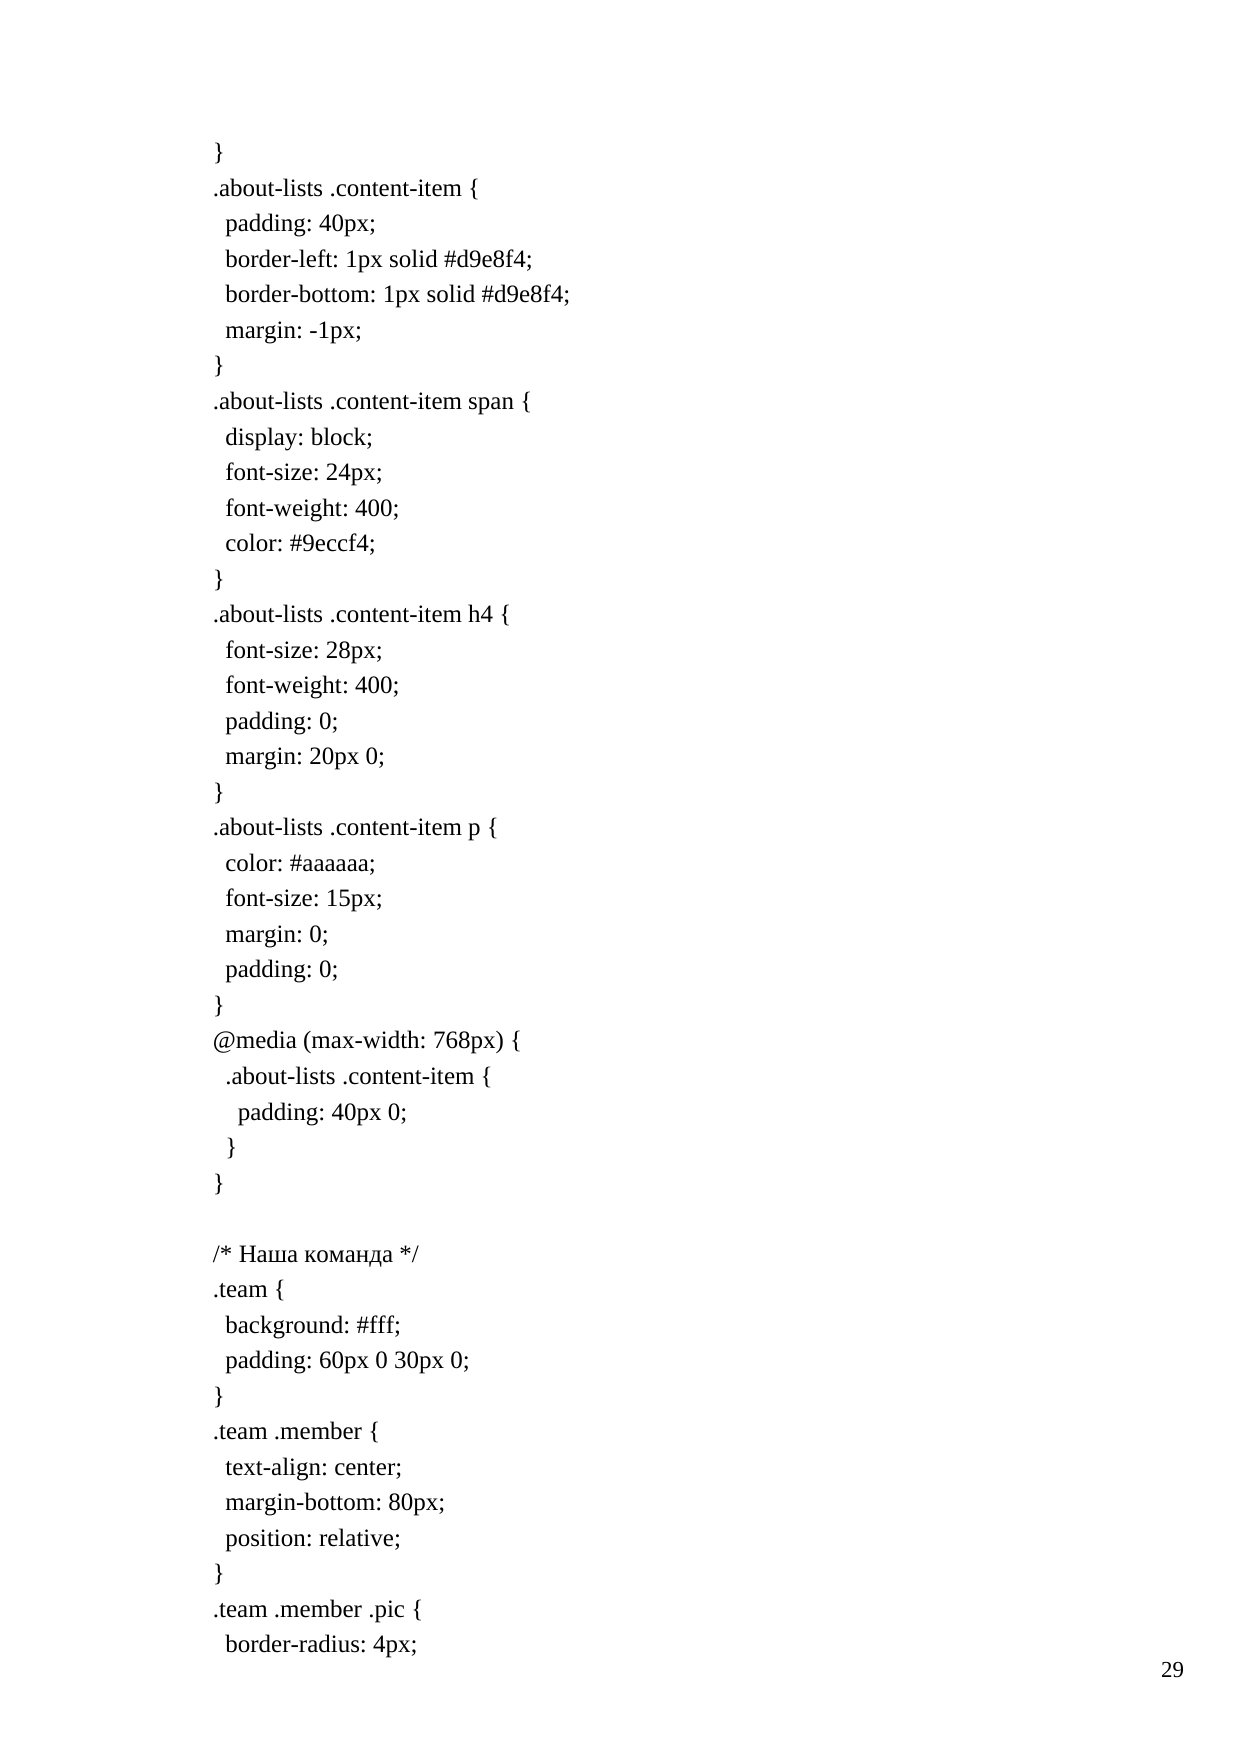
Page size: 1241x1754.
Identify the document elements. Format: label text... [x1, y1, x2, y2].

title color: #9eccf4; [213, 528, 1194, 557]
title margin: 0; [213, 919, 1194, 948]
title border-bottom: 1px solid #d9e8f4; [213, 279, 1194, 308]
title } [213, 1381, 1194, 1409]
title position: relative; [213, 1523, 1194, 1552]
title color: #aaaaaa; [213, 848, 1194, 877]
title border-left: 1px solid #d9e8f4; [213, 244, 1194, 273]
title font-size: 28px; [213, 635, 1194, 663]
title .team .member { [213, 1416, 1194, 1445]
title /* Наша команда */ [213, 1239, 1194, 1267]
title } [213, 564, 1194, 592]
title } [213, 351, 1194, 379]
title font-size: 24px; [213, 457, 1194, 486]
title font-weight: 400; [213, 670, 1194, 699]
title } [213, 1132, 1194, 1161]
title padding: 40px; [213, 208, 1194, 237]
title background: #fff; [213, 1310, 1194, 1338]
title font-weight: 400; [213, 493, 1194, 521]
title padding: 40px 0; [213, 1097, 1194, 1125]
title .about-lists .content-item p { [213, 812, 1194, 841]
title } [213, 1168, 1194, 1196]
title font-size: 15px; [213, 883, 1194, 912]
title margin: -1px; [213, 315, 1194, 344]
title .team { [213, 1274, 1194, 1303]
title .about-lists .content-item span { [213, 386, 1194, 415]
title .team .member .pic { [213, 1594, 1194, 1623]
title padding: 0; [213, 954, 1194, 983]
title border-radius: 4px; [213, 1629, 1194, 1658]
title .about-lists .content-item h4 { [213, 599, 1194, 628]
title margin-bottom: 80px; [213, 1487, 1194, 1516]
title text-align: center; [213, 1452, 1194, 1481]
title } [213, 777, 1194, 806]
title padding: 60px 0 30px 0; [213, 1345, 1194, 1374]
title padding: 0; [213, 706, 1194, 734]
title .about-lists .content-item { [213, 173, 1194, 202]
title } [213, 990, 1194, 1019]
title } [213, 1558, 1194, 1587]
title margin: 20px 0; [213, 741, 1194, 770]
title .about-lists .content-item { [213, 1061, 1194, 1090]
title display: block; [213, 422, 1194, 450]
title @media (max-width: 768px) { [213, 1026, 1194, 1054]
title } [213, 137, 1194, 166]
